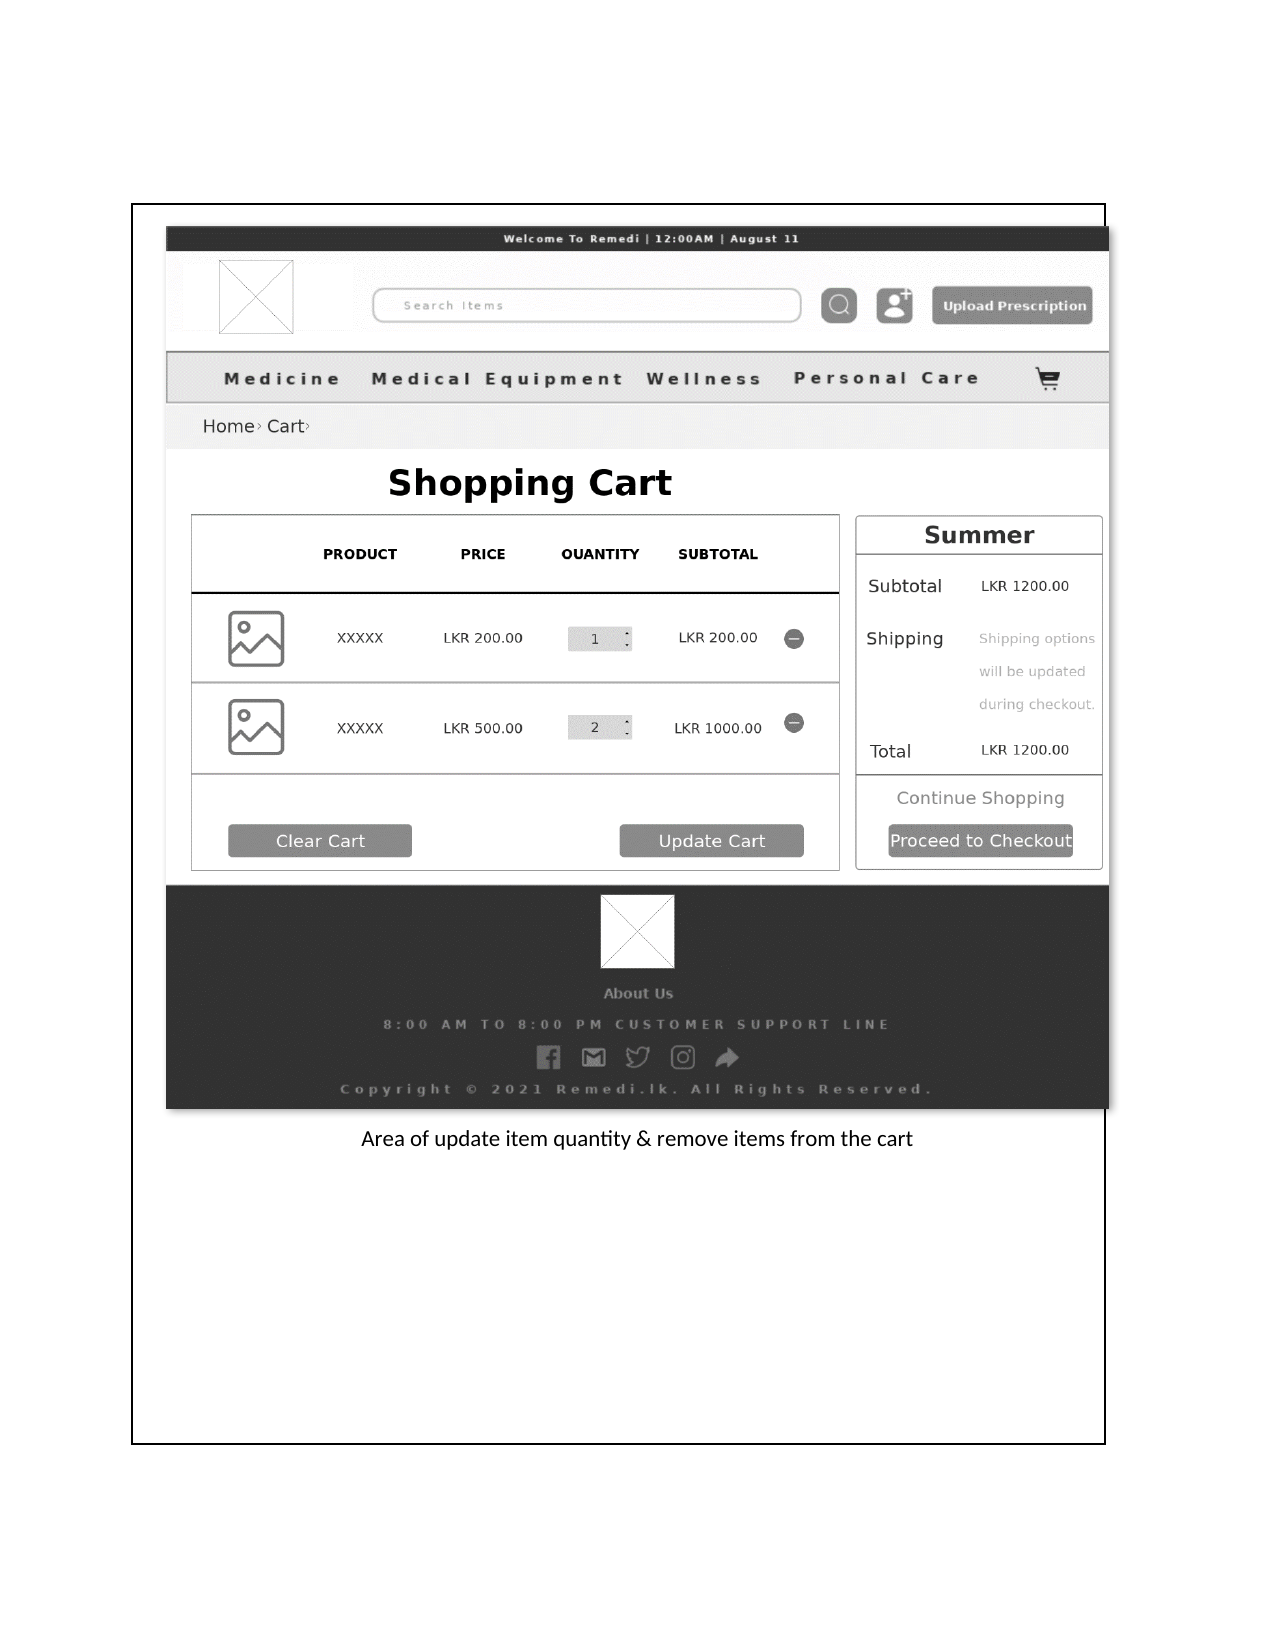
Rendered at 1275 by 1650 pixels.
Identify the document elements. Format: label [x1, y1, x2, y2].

picture [166, 226, 1109, 1109]
